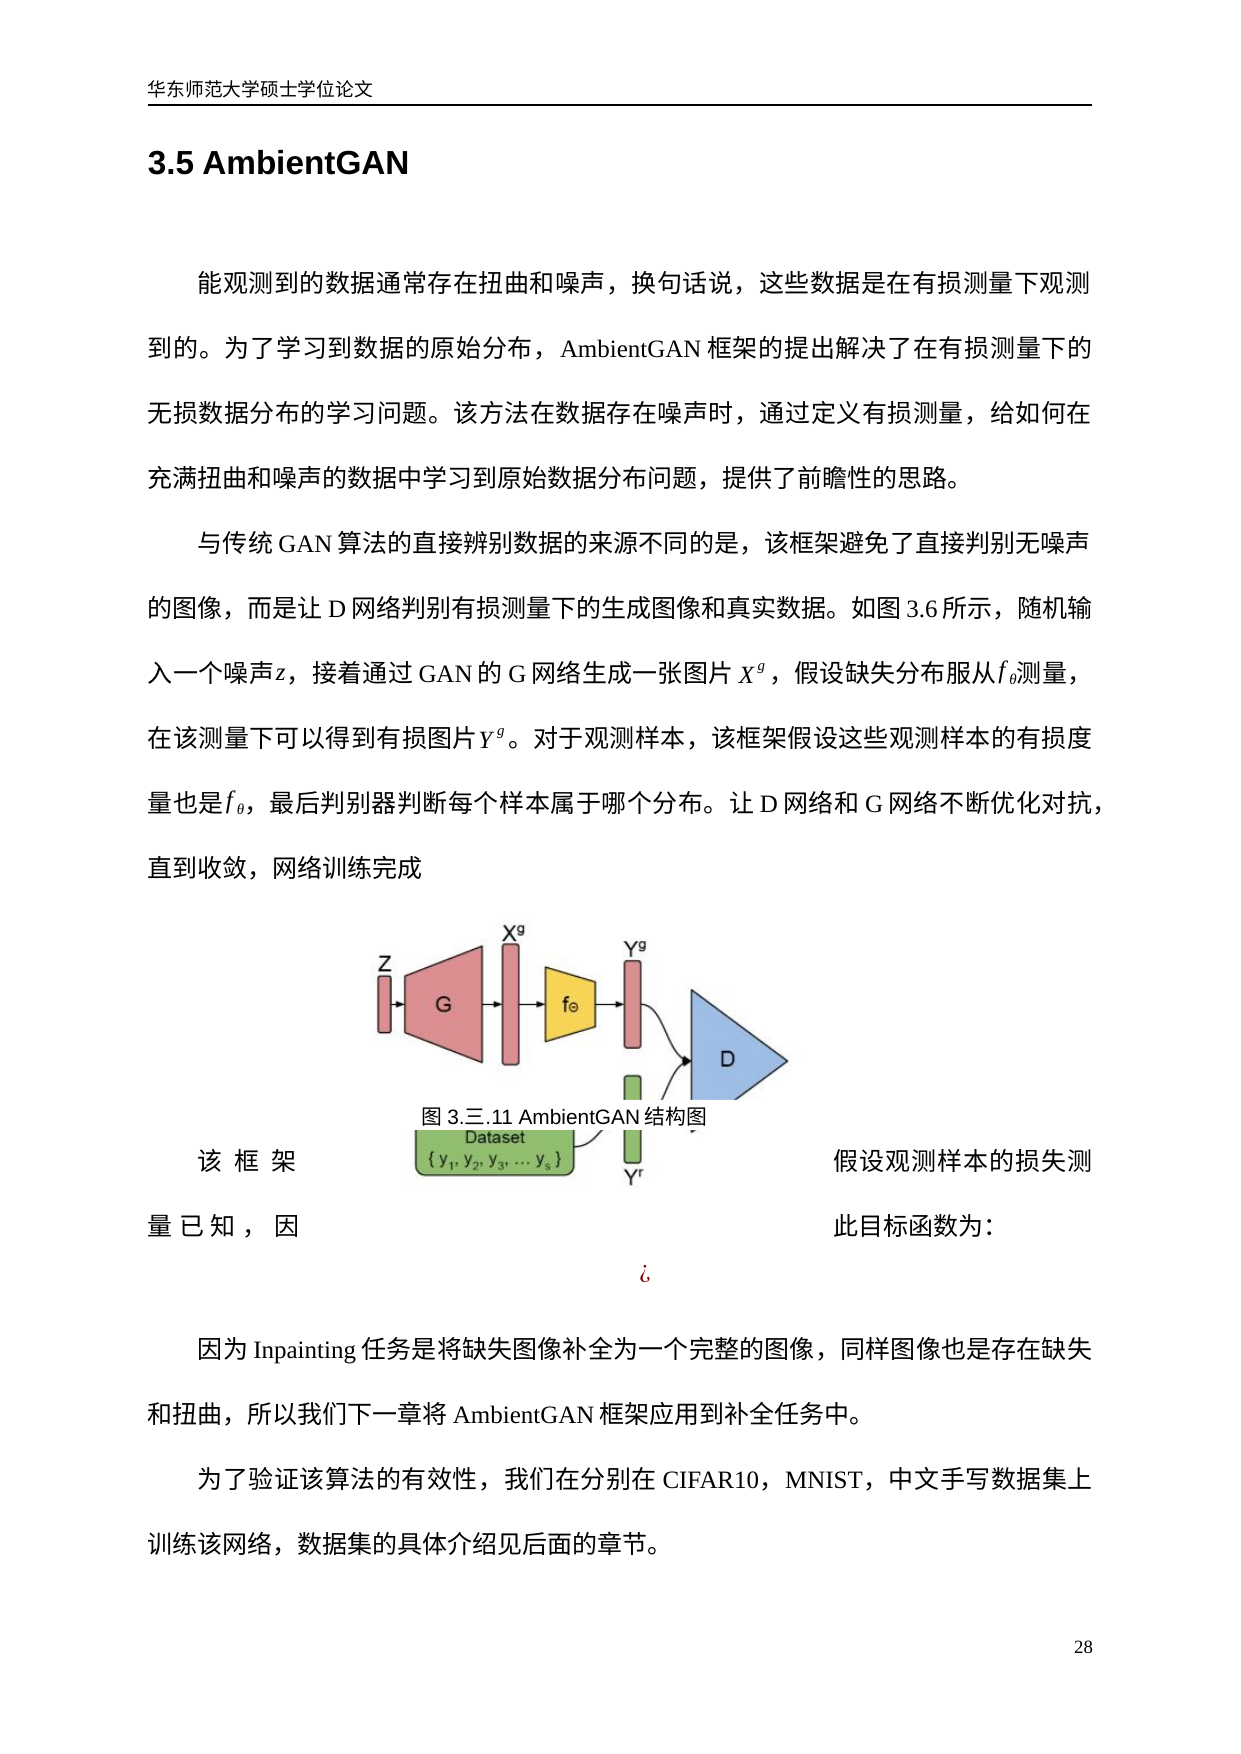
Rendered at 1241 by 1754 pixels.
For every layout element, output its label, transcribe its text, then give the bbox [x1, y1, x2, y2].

text 为了验证该算法的有效性，我们在分别在CIFAR10，MNIST，中文手写数据集上训练该网络，数据集的具体介绍见后面的章节。 [148, 1445, 1092, 1575]
text 因为Inpainting任务是将缺失图像补全为一个完整的图像，同样图像也是存在缺失和扭曲，所以我们下一章将AmbientGAN框架应用到补全任务中。 [148, 1315, 1092, 1445]
picture [317, 902, 815, 1200]
subtitle 3.5 AmbientGAN [148, 129, 1092, 194]
text 能观测到的数据通常存在扭曲和噪声，换句话说，这些数据是在有损测量下观测到的。为了学习到数据的原始分布，AmbientGAN框架的提出解决了在有损测量下的无损数据分布的学习问题。该方法在数据存在噪声时，通过定义有损测量，给如何在充满扭曲和噪声的数据中学习到原始数据分布问题，提供了前瞻性的思路。 [148, 249, 1092, 509]
text 与传统GAN算法的直接辨别数据的来源不同的是，该框架避免了直接判别无噪声的图像，而是让D网络判别有损测量下的生成图像和真实数据。如图3.6所示，随机输入一个噪声，接着通过GAN的G网络生成一张图片 ，假设缺失分布服从测量，在该测量下可以得到有损图片 。对于观测样本，该框架假设这些观测样本的有损度量也是，最后判别器判断每个样本属于哪个分布。让D网络和G网络不断优化对抗，直到收敛，网络训练完成 [148, 509, 1092, 899]
text 该框架假设观测样本的损失测量已知，因此目标函数为： [148, 1127, 1092, 1257]
